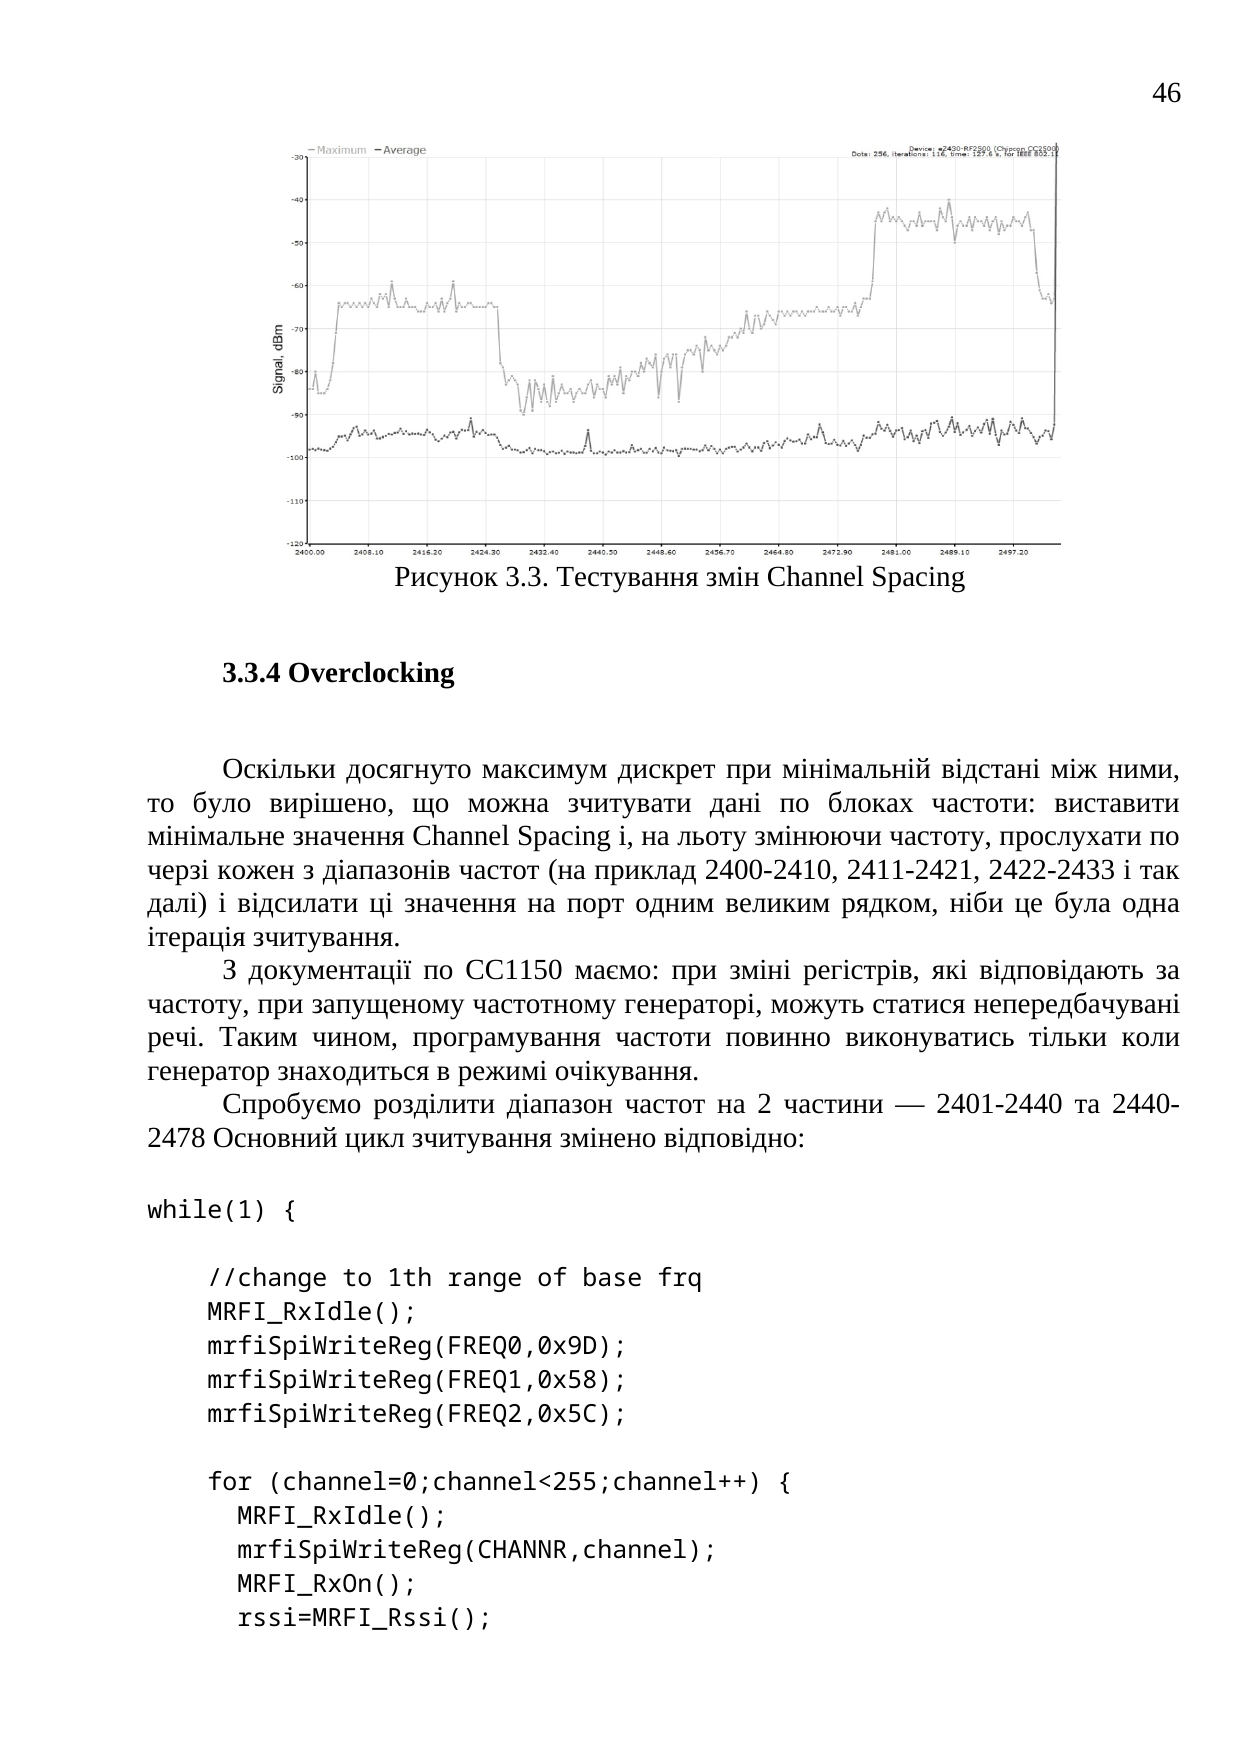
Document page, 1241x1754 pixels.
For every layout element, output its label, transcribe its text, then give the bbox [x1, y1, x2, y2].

text mrfiSpiWriteReg(FREQ0,0x9D); [147, 1327, 1181, 1362]
text mrfiSpiWriteReg(CHANNR,channel); [147, 1532, 1181, 1566]
picture [267, 142, 1061, 560]
text while(1) { [147, 1191, 1181, 1225]
text mrfiSpiWriteReg(FREQ2,0x5C); [147, 1396, 1181, 1430]
text З документації по CC1150 маємо: при зміні регістрів, які відповідають за частоту, при запущеному частотному генераторі, можуть статися непередбачувані речі. Таким чином, програмування частоти повинно виконуватись тільки коли генератор знаходиться в режимі очікування. [147, 952, 1181, 1087]
text Тестування змін Channel Spacing [259, 559, 1181, 593]
text MRFI_RxOn(); [147, 1566, 1181, 1600]
text Overclocking [222, 655, 1181, 689]
text Спробуємо розділити діапазон частот на 2 частини — 2401-2440 та 2440-2478 Основний цикл зчитування змінено відповідно: [147, 1087, 1181, 1154]
text MRFI_RxIdle(); [147, 1293, 1181, 1327]
text for (channel=0;channel<255;channel++) { [147, 1464, 1181, 1498]
text //change to 1th range of base frq [147, 1259, 1181, 1293]
text Оскільки досягнуто максимум дискрет при мінімальній відстані між ними, то було вирішено, що можна зчитувати дані по блоках частоти: виставити мінімальне значення Channel Spacing і, на льоту змінюючи частоту, прослухати по черзі кожен з діапазонів частот (на приклад 2400-2410, 2411-2421, 2422-2433 і так далі) і відсилати ці значення на порт одним великим рядком, ніби це була одна ітерація зчитування. [147, 751, 1181, 952]
text rssi=MRFI_Rssi(); [147, 1600, 1181, 1634]
text MRFI_RxIdle(); [147, 1498, 1181, 1532]
text mrfiSpiWriteReg(FREQ1,0x58); [147, 1362, 1181, 1396]
